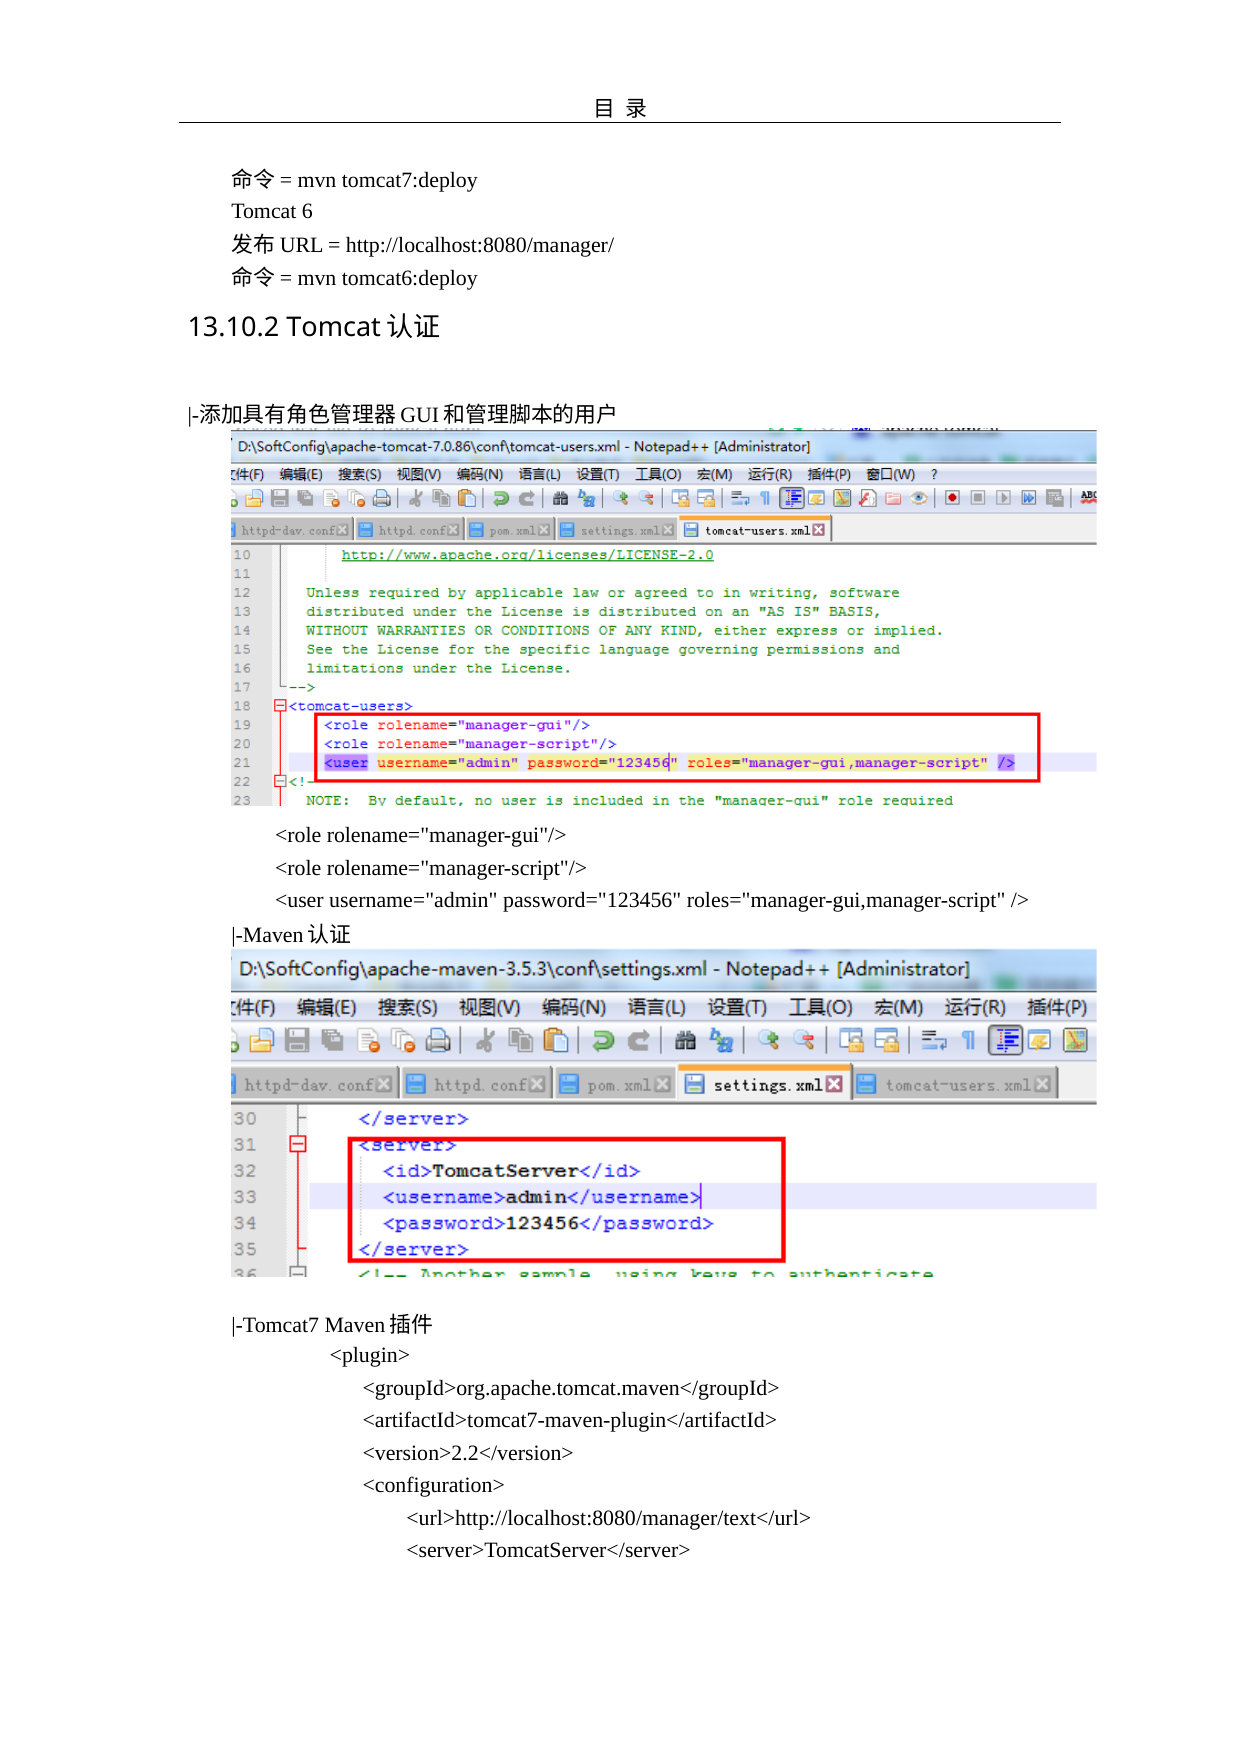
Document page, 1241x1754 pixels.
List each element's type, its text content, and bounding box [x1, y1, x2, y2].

text <role rolename="manager-script"/> [187, 851, 1053, 884]
text <role rolename="manager-gui"/> [187, 819, 1053, 851]
picture [231, 948, 1097, 1277]
text |-添加具有角色管理器GUI和管理脚本的用户 [187, 396, 1053, 429]
text <user username="admin" password="123456" roles="manager-gui,manager-script" /> [187, 884, 1053, 916]
text Tomcat 6 [187, 194, 1053, 227]
subtitle Tomcat认证 [187, 292, 1053, 357]
text |-Maven认证 [187, 916, 1053, 949]
text <configuration> [187, 1469, 1053, 1501]
text <url>http://localhost:8080/manager/text</url> [187, 1501, 1053, 1534]
text <version>2.2</version> [187, 1436, 1053, 1469]
text 发布 URL = http://localhost:8080/manager/ [187, 227, 1053, 259]
picture [231, 428, 1097, 806]
text |-Tomcat7 Maven插件 [187, 1306, 1053, 1339]
text <groupId>org.apache.tomcat.maven</groupId> [187, 1371, 1053, 1404]
text <server>TomcatServer</server> [187, 1534, 1053, 1566]
text <plugin> [187, 1339, 1053, 1371]
text 命令 = mvn tomcat6:deploy [187, 259, 1053, 292]
text <artifactId>tomcat7-maven-plugin</artifactId> [187, 1404, 1053, 1436]
text 命令 = mvn tomcat7:deploy [187, 162, 1053, 194]
